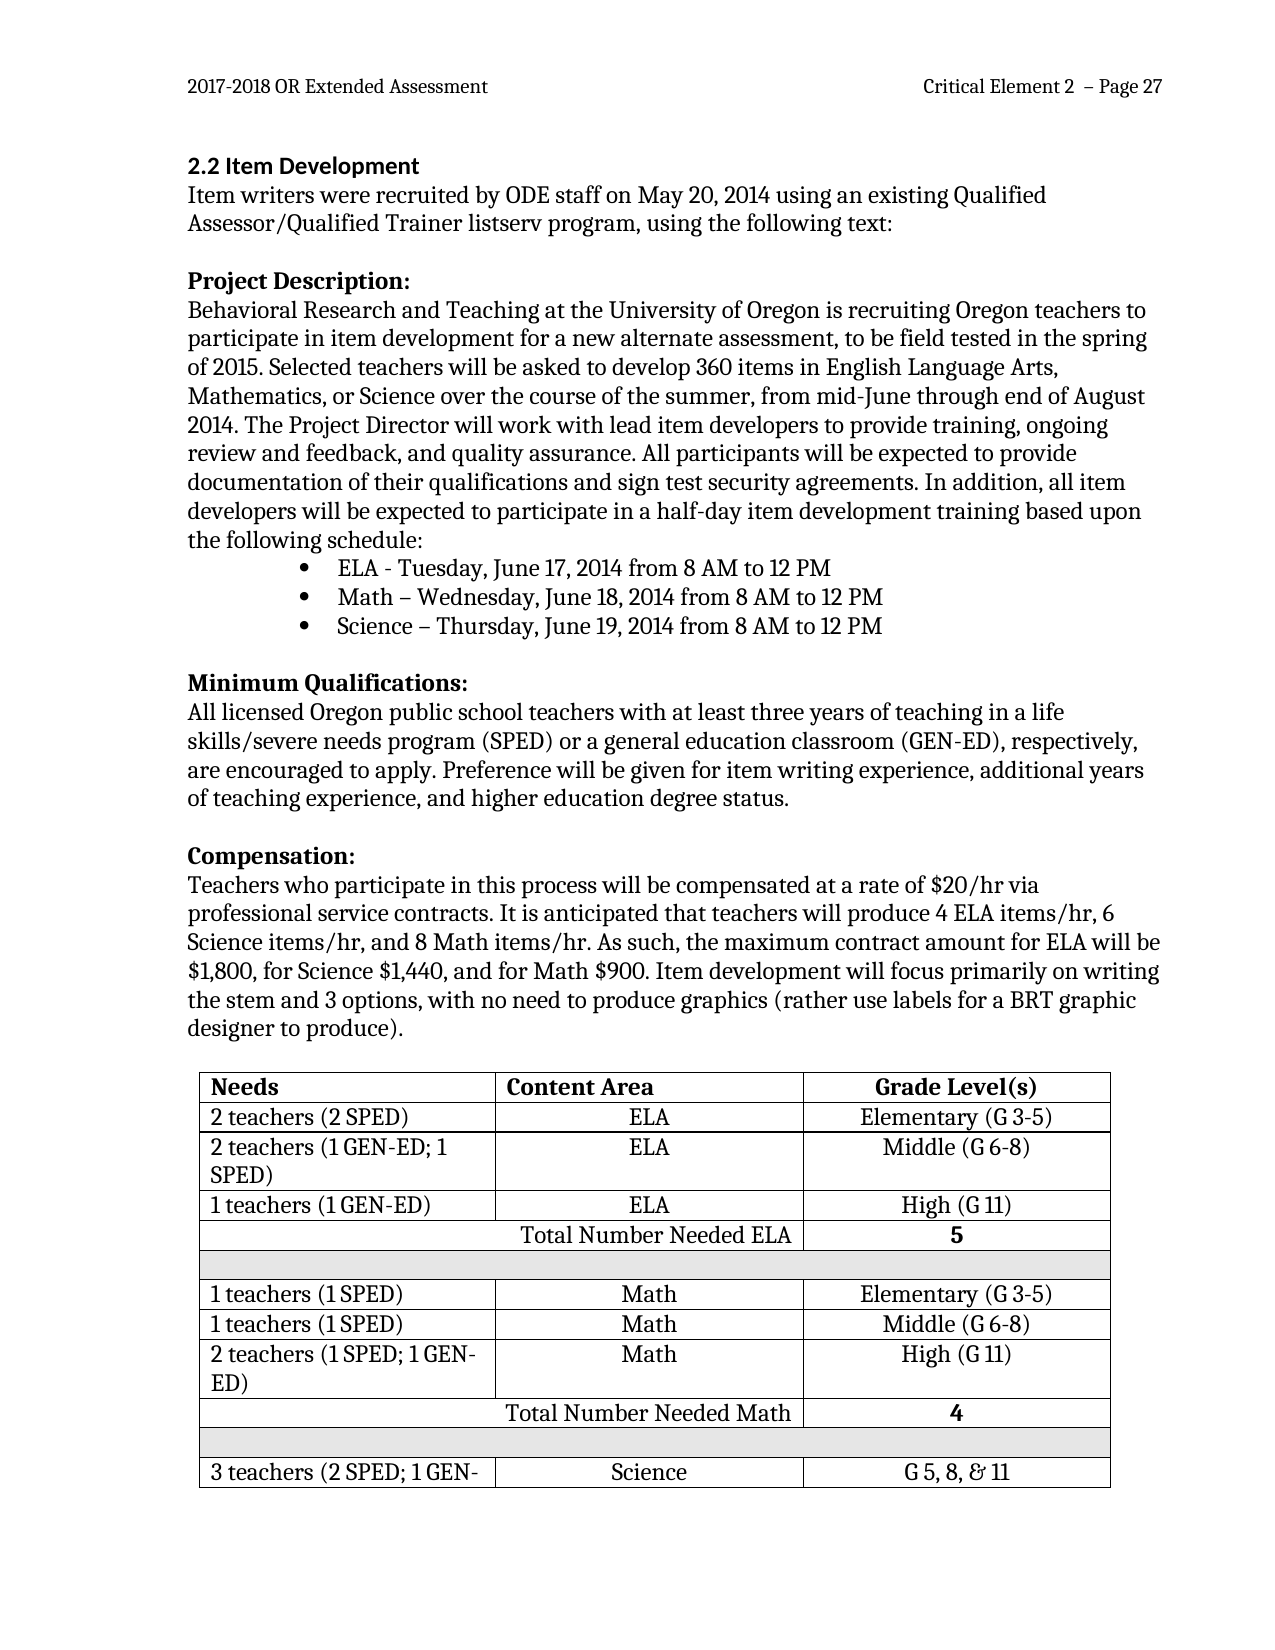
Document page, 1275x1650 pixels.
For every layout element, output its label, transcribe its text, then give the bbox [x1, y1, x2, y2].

table_header Grade Level(s) [804, 1073, 1110, 1102]
text Compensation: [187, 842, 1162, 871]
table_cell Total Number Needed ELA [200, 1221, 803, 1249]
table_cell 2 teachers (1 SPED; 1 GEN-ED) [200, 1340, 495, 1397]
table_cell 2 teachers (1 GEN-ED; 1 SPED) [200, 1133, 495, 1190]
table_cell ELA [496, 1191, 803, 1220]
text Teachers who participate in this process will be compensated at a rate of $20/hr via professional service contracts. It is anticipated that teachers will produce 4 ELA items/hr, 6 Science items/hr, and 8 Math items/hr. As such, the maximum contract amount for ELA will be $1,800, for Science $1,440, and for Math $900. Item development will focus primarily on writing the stem and 3 options, with no need to produce graphics (rather use labels for a BRT graphic designer to produce). [187, 871, 1162, 1043]
table_cell Math [496, 1280, 803, 1309]
list Science – Thursday, June 19, 2014 from 8 AM to 12 PM [300, 612, 1162, 641]
title 2.2 Item Development [187, 150, 1162, 181]
table_cell Math [496, 1310, 803, 1339]
table_cell Total Number Needed Math [200, 1399, 803, 1427]
table_cell High (G 11) [804, 1191, 1110, 1220]
list ELA - Tuesday, June 17, 2014 from 8 AM to 12 PM [300, 554, 1162, 583]
table_cell ELA [496, 1103, 803, 1131]
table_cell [200, 1458, 495, 1487]
table_cell High (G 11) [804, 1340, 1110, 1397]
table_cell 1 teachers (1 SPED) [200, 1310, 495, 1339]
text Minimum Qualifications: [187, 669, 1162, 698]
text Project Description: [187, 267, 1162, 296]
table_cell Elementary (G 3-5) [804, 1103, 1110, 1131]
text Item writers were recruited by ODE staff on May 20, 2014 using an existing Qualified Assessor/Qualified Trainer listserv program, using the following text: [187, 181, 1162, 238]
table_header Content Area [496, 1073, 803, 1102]
table_cell Math [496, 1340, 803, 1397]
table_cell Science [496, 1458, 803, 1487]
table_cell Middle (G 6-8) [804, 1133, 1110, 1190]
table_cell 4 [804, 1399, 1110, 1427]
table_cell 5 [804, 1221, 1110, 1249]
table_cell [200, 1251, 1110, 1279]
table_cell [200, 1428, 1110, 1457]
table_cell G 5, 8, & 11 [804, 1458, 1110, 1487]
text Behavioral Research and Teaching at the University of Oregon is recruiting Oregon teachers to participate in item development for a new alternate assessment, to be field tested in the spring of 2015. Selected teachers will be asked to develop 360 items in English Language Arts, Mathematics, or Science over the course of the summer, from mid-June through end of August 2014. The Project Director will work with lead item developers to provide training, ongoing review and feedback, and quality assurance. All participants will be expected to provide documentation of their qualifications and sign test security agreements. In addition, all item developers will be expected to participate in a half-day item development training based upon the following schedule: [187, 296, 1162, 554]
table_header Needs [200, 1073, 495, 1102]
text All licensed Oregon public school teachers with at least three years of teaching in a life skills/severe needs program (SPED) or a general education classroom (GEN-ED), respectively, are encouraged to apply. Preference will be given for item writing experience, additional years of teaching experience, and higher education degree status. [187, 698, 1162, 813]
list Math – Wednesday, June 18, 2014 from 8 AM to 12 PM [300, 583, 1162, 612]
table_cell 1 teachers (1 SPED) [200, 1280, 495, 1309]
table_cell Elementary (G 3-5) [804, 1280, 1110, 1309]
table_cell Middle (G 6-8) [804, 1310, 1110, 1339]
table_cell 2 teachers (2 SPED) [200, 1103, 495, 1131]
table_cell ELA [496, 1133, 803, 1190]
table_cell 1 teachers (1 GEN-ED) [200, 1191, 495, 1220]
